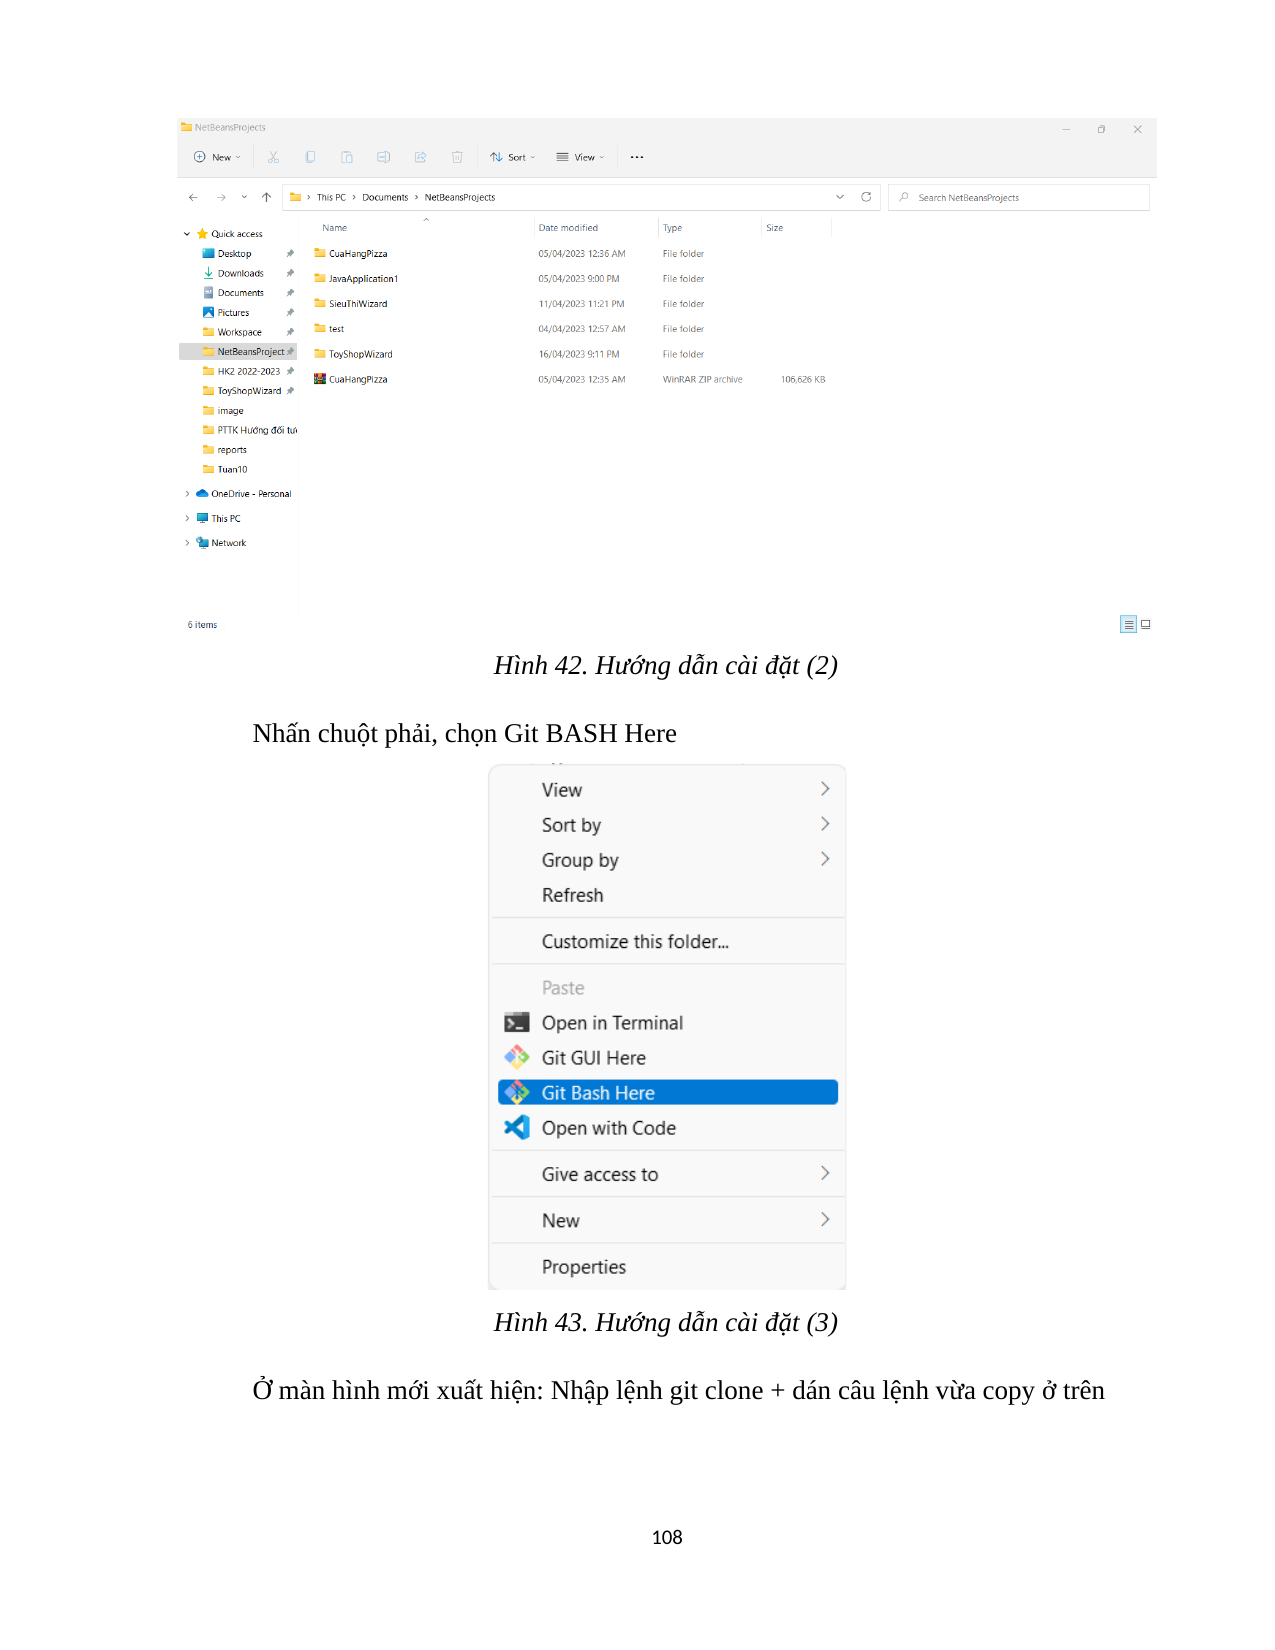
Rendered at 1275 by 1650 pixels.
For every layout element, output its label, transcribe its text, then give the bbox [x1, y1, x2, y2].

text Hình 42. Hướng dẫn cài đặt (2) [177, 649, 1157, 680]
picture [177, 118, 1157, 633]
text Nhấn chuột phải, chọn Git BASH Here [177, 717, 1157, 748]
picture [487, 763, 847, 1290]
text Hình 43. Hướng dẫn cài đặt (3) [177, 1306, 1157, 1337]
text Ở màn hình mới xuất hiện: Nhập lệnh git clone + dán câu lệnh vừa copy ở trên [177, 1374, 1157, 1405]
